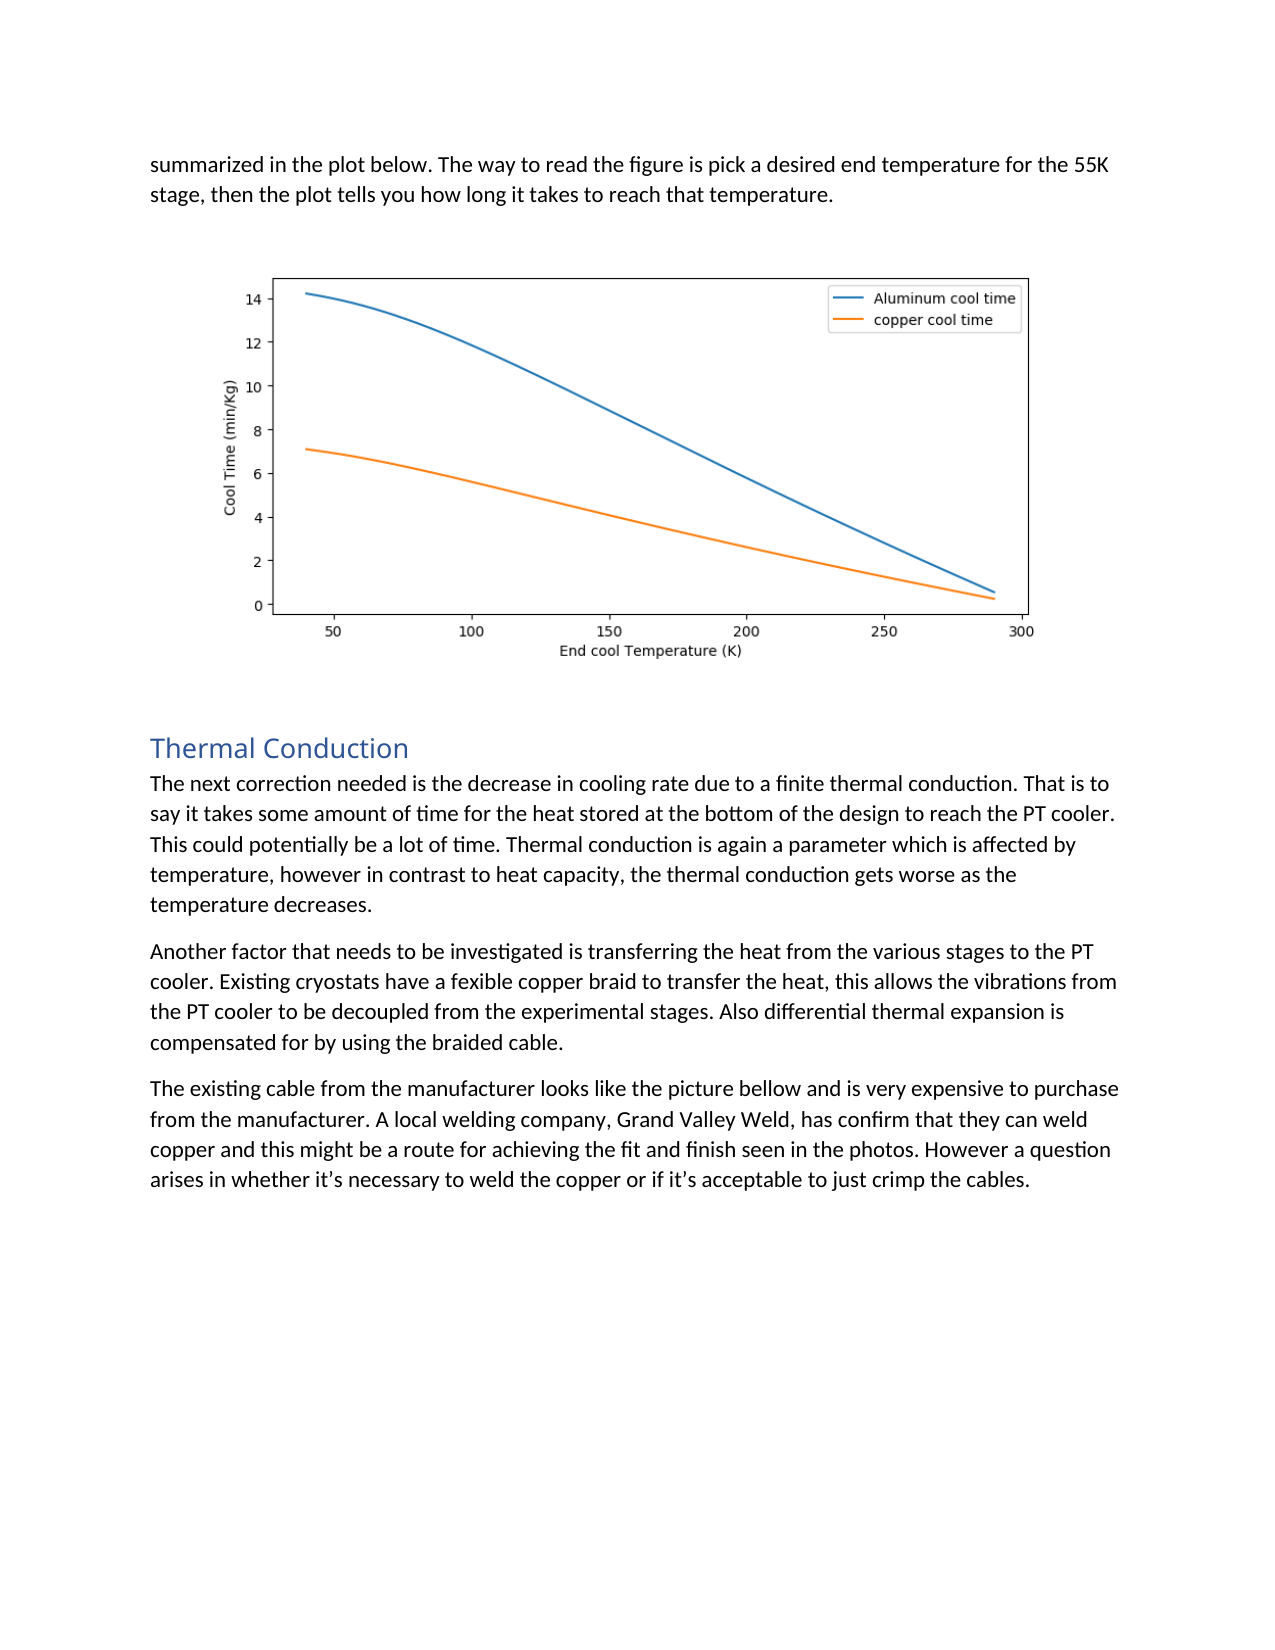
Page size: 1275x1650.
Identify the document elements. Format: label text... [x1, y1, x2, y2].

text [150, 150, 1125, 208]
picture [150, 227, 1125, 662]
text The next correction needed is the decrease in cooling rate due to a finite thermal conduction. That is to say it takes some amount of time for the heat stored at the bottom of the design to reach the PT cooler. This could potentially be a lot of time. Thermal conduction is again a parameter which is affected by temperature, however in contrast to heat capacity, the thermal conduction gets worse as the temperature decreases. [150, 769, 1125, 918]
subtitle Thermal Conduction [150, 729, 1125, 766]
text Another factor that needs to be investigated is transferring the heat from the various stages to the PT cooler. Existing cryostats have a fexible copper braid to transfer the heat, this allows the vibrations from the PT cooler to be decoupled from the experimental stages. Also differential thermal expansion is compensated for by using the braided cable. [150, 937, 1125, 1056]
text The existing cable from the manufacturer looks like the picture bellow and is very expensive to purchase from the manufacturer. A local welding company, Grand Valley Weld, has confirm that they can weld copper and this might be a route for achieving the fit and finish seen in the photos. However a question arises in whether it’s necessary to weld the copper or if it’s acceptable to just crimp the cables. [150, 1074, 1125, 1193]
